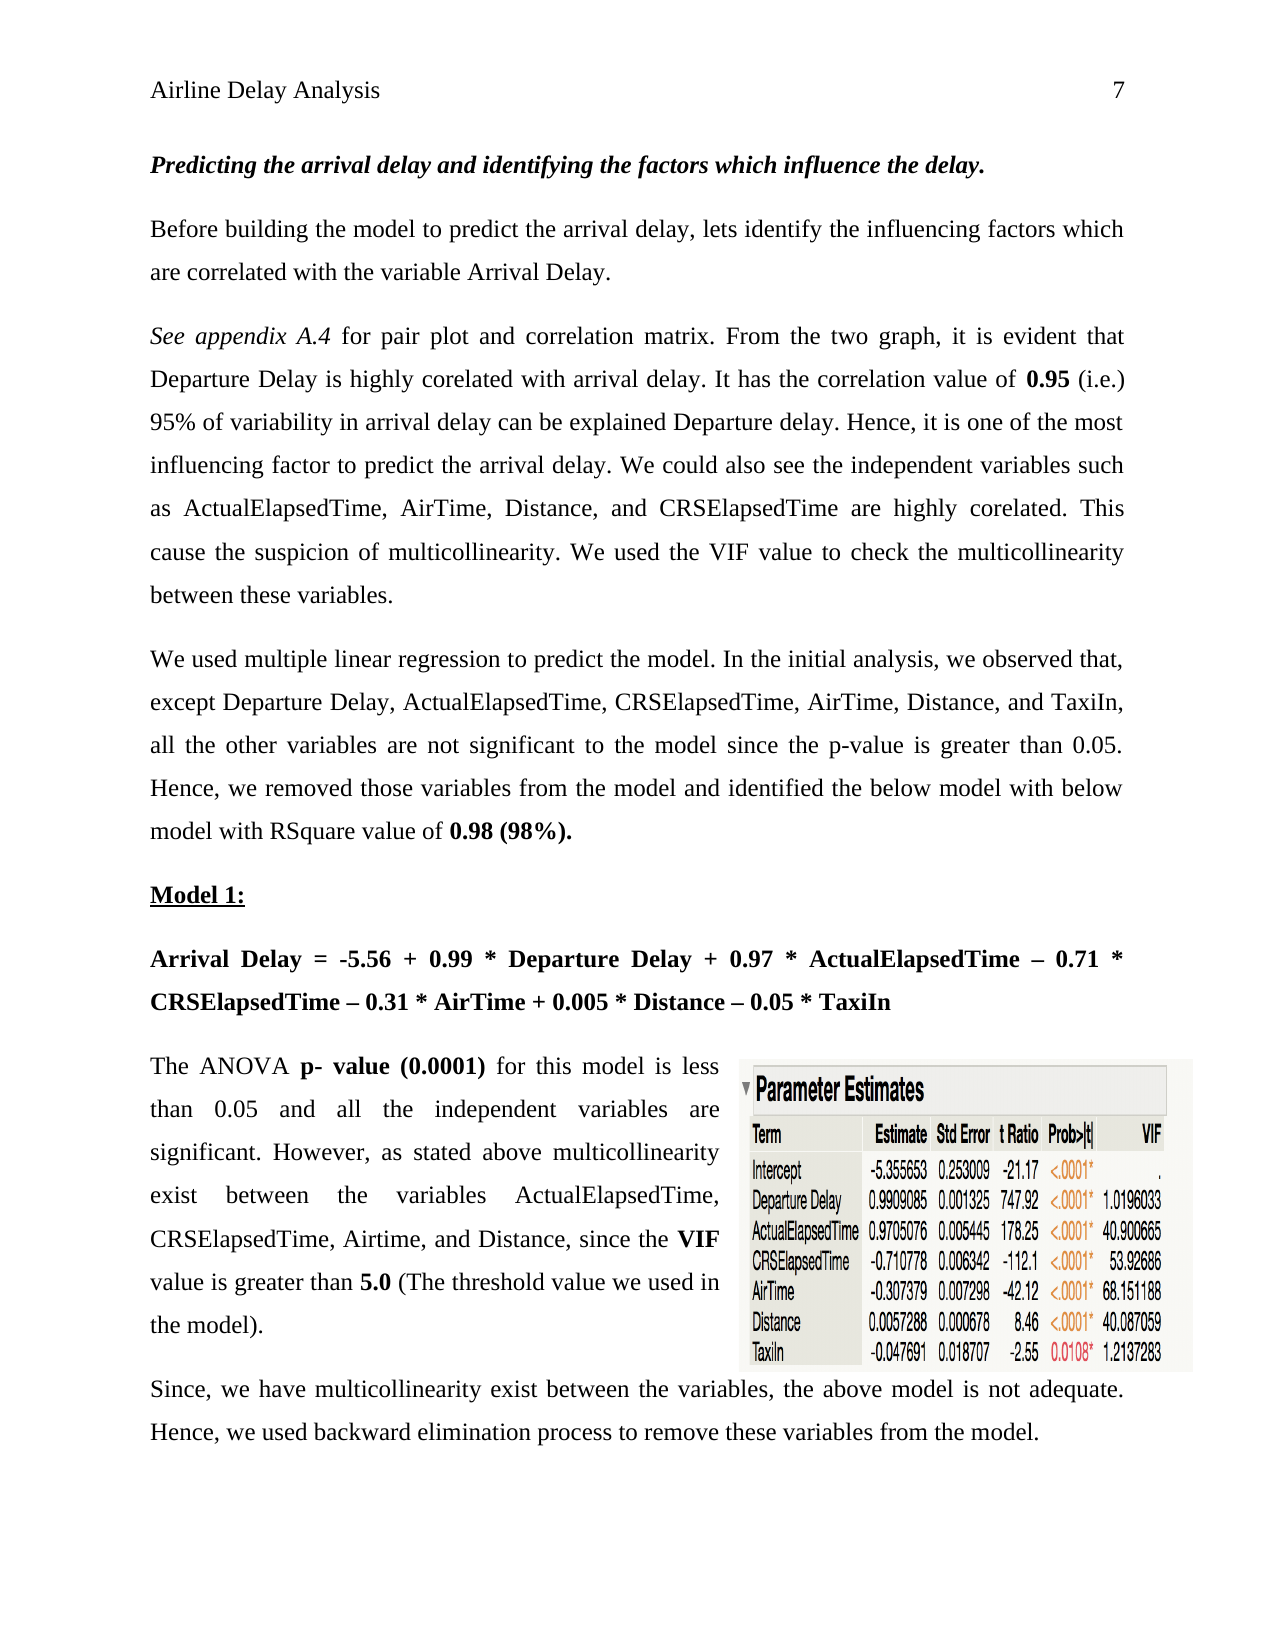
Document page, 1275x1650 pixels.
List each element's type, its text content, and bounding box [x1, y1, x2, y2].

text Since, we have multicollinearity exist between the variables, the above model is not adequate. Hence, we used backward elimination process to remove these variables from the model. [150, 1374, 1125, 1446]
picture [738, 1059, 1193, 1372]
text Predicting the arrival delay and identifying the factors which influence the delay. [150, 150, 1125, 179]
text Arrival Delay = -5.56 + 0.99 * Departure Delay + 0.97 * ActualElapsedTime – 0.71 * CRSElapsedTime – 0.31 * AirTime + 0.005 * Distance – 0.05 * TaxiIn [150, 944, 1125, 1016]
text Model 1: [150, 880, 1125, 909]
text The ANOVA p- value (0.0001) for this model is less than 0.05 and all the independent variables are significant. However, as stated above multicollinearity exist between the variables ActualElapsedTime, CRSElapsedTime, Airtime, and Distance, since the VIF value is greater than 5.0 (The threshold value we used in the model). [150, 1051, 1125, 1339]
text Before building the model to predict the arrival delay, lets identify the influencing factors which are correlated with the variable Arrival Delay. [150, 214, 1125, 286]
text We used multiple linear regression to predict the model. In the initial analysis, we observed that, except Departure Delay, ActualElapsedTime, CRSElapsedTime, AirTime, Distance, and TaxiIn, all the other variables are not significant to the model since the p-value is greater than 0.05. Hence, we removed those variables from the model and identified the below model with below model with RSquare value of 0.98 (98%). [150, 644, 1125, 845]
text See appendix A.4 for pair plot and correlation matrix. From the two graph, it is evident that Departure Delay is highly corelated with arrival delay. It has the correlation value of 0.95 (i.e.) 95% of variability in arrival delay can be explained Departure delay. Hence, it is one of the most influencing factor to predict the arrival delay. We could also see the independent variables such as ActualElapsedTime, AirTime, Distance, and CRSElapsedTime are highly corelated. This cause the suspicion of multicollinearity. We used the VIF value to check the multicollinearity between these variables. [150, 321, 1125, 608]
